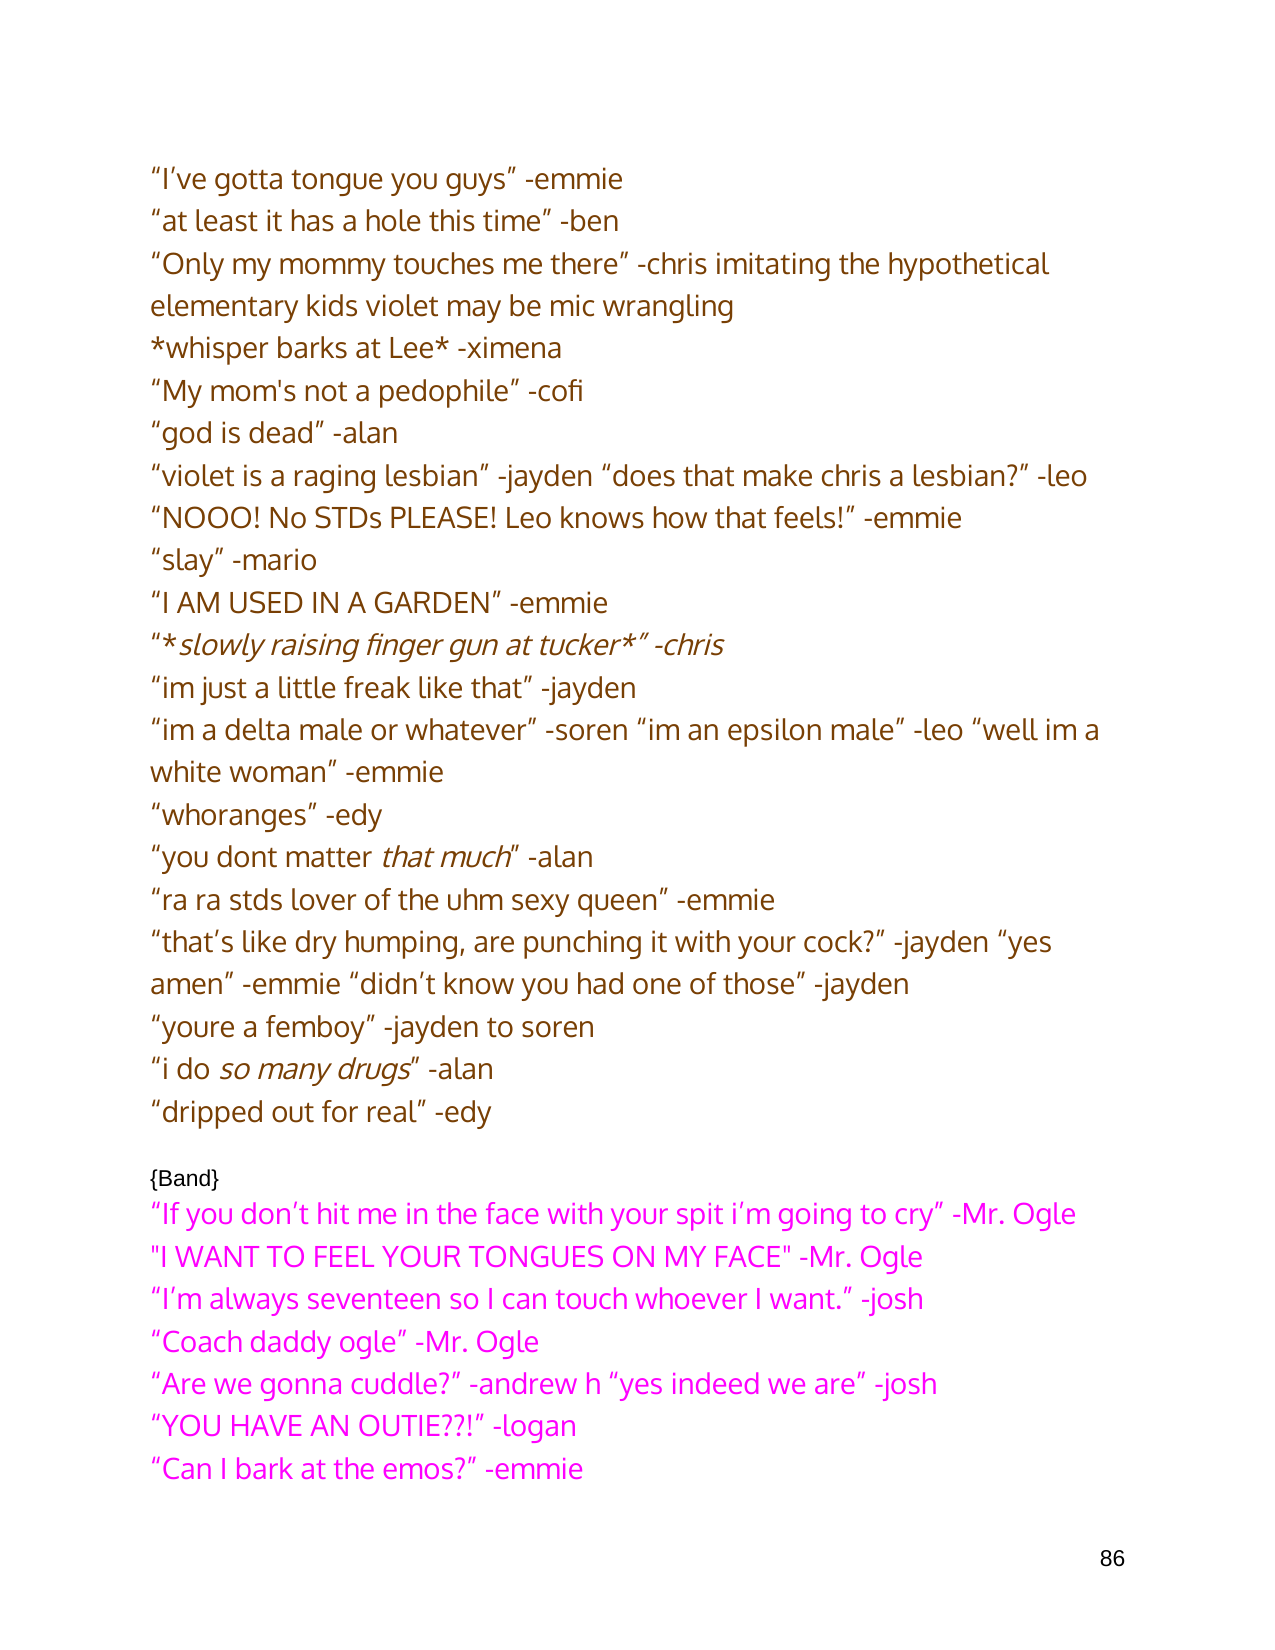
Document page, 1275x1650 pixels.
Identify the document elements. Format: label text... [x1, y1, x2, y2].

text “I’ve gotta tongue you guys” -emmie [150, 159, 1125, 196]
text “im a delta male or whatever” -soren “im an epsilon male” -leo “well im a white woman” -emmie [150, 710, 1125, 790]
text “slay” -mario [150, 541, 1125, 578]
text “violet is a raging lesbian” -jayden “does that make chris a lesbian?” -leo [150, 456, 1125, 493]
text “My mom's not a pedophile” -cofi [150, 371, 1125, 408]
text “I’m always seventeen so I can touch whoever I want.” -josh [150, 1279, 1125, 1316]
text “ra ra stds lover of the uhm sexy queen” -emmie [150, 880, 1125, 917]
text “Only my mommy touches me there” -chris imitating the hypothetical elementary kids violet may be mic wrangling [150, 244, 1125, 323]
text “YOU HAVE AN OUTIE??!” -logan [150, 1407, 1125, 1444]
text “you dont matter that much” -alan [150, 838, 1125, 874]
text “If you don’t hit me in the face with your spit i’m going to cry” -Mr. Ogle [150, 1195, 1125, 1232]
text “I AM USED IN A GARDEN” -emmie [150, 583, 1125, 620]
text “god is dead” -alan [150, 414, 1125, 451]
text “i do so many drugs” -alan [150, 1049, 1125, 1086]
text “im just a little freak like that” -jayden [150, 668, 1125, 705]
text “dripped out for real” -edy [150, 1092, 1125, 1129]
text {Band} [150, 1164, 1125, 1191]
text “youre a femboy” -jayden to soren [150, 1007, 1125, 1044]
text "I WANT TO FEEL YOUR TONGUES ON MY FACE" -Mr. Ogle [150, 1237, 1125, 1274]
text “*slowly raising finger gun at tucker*” -chris [150, 626, 1125, 662]
text “Are we gonna cuddle?” -andrew h “yes indeed we are” -josh [150, 1364, 1125, 1401]
text “NOOO! No STDs PLEASE! Leo knows how that feels!” -emmie [150, 498, 1125, 535]
text “Coach daddy ogle” -Mr. Ogle [150, 1322, 1125, 1359]
text *whisper barks at Lee* -ximena [150, 329, 1125, 366]
text “whoranges” -edy [150, 795, 1125, 832]
text “that’s like dry humping, are punching it with your cock?” -jayden “yes amen” -emmie “didn’t know you had one of those” -jayden [150, 922, 1125, 1002]
text “at least it has a hole this time” -ben [150, 202, 1125, 238]
text “Can I bark at the emos?” -emmie [150, 1449, 1125, 1486]
